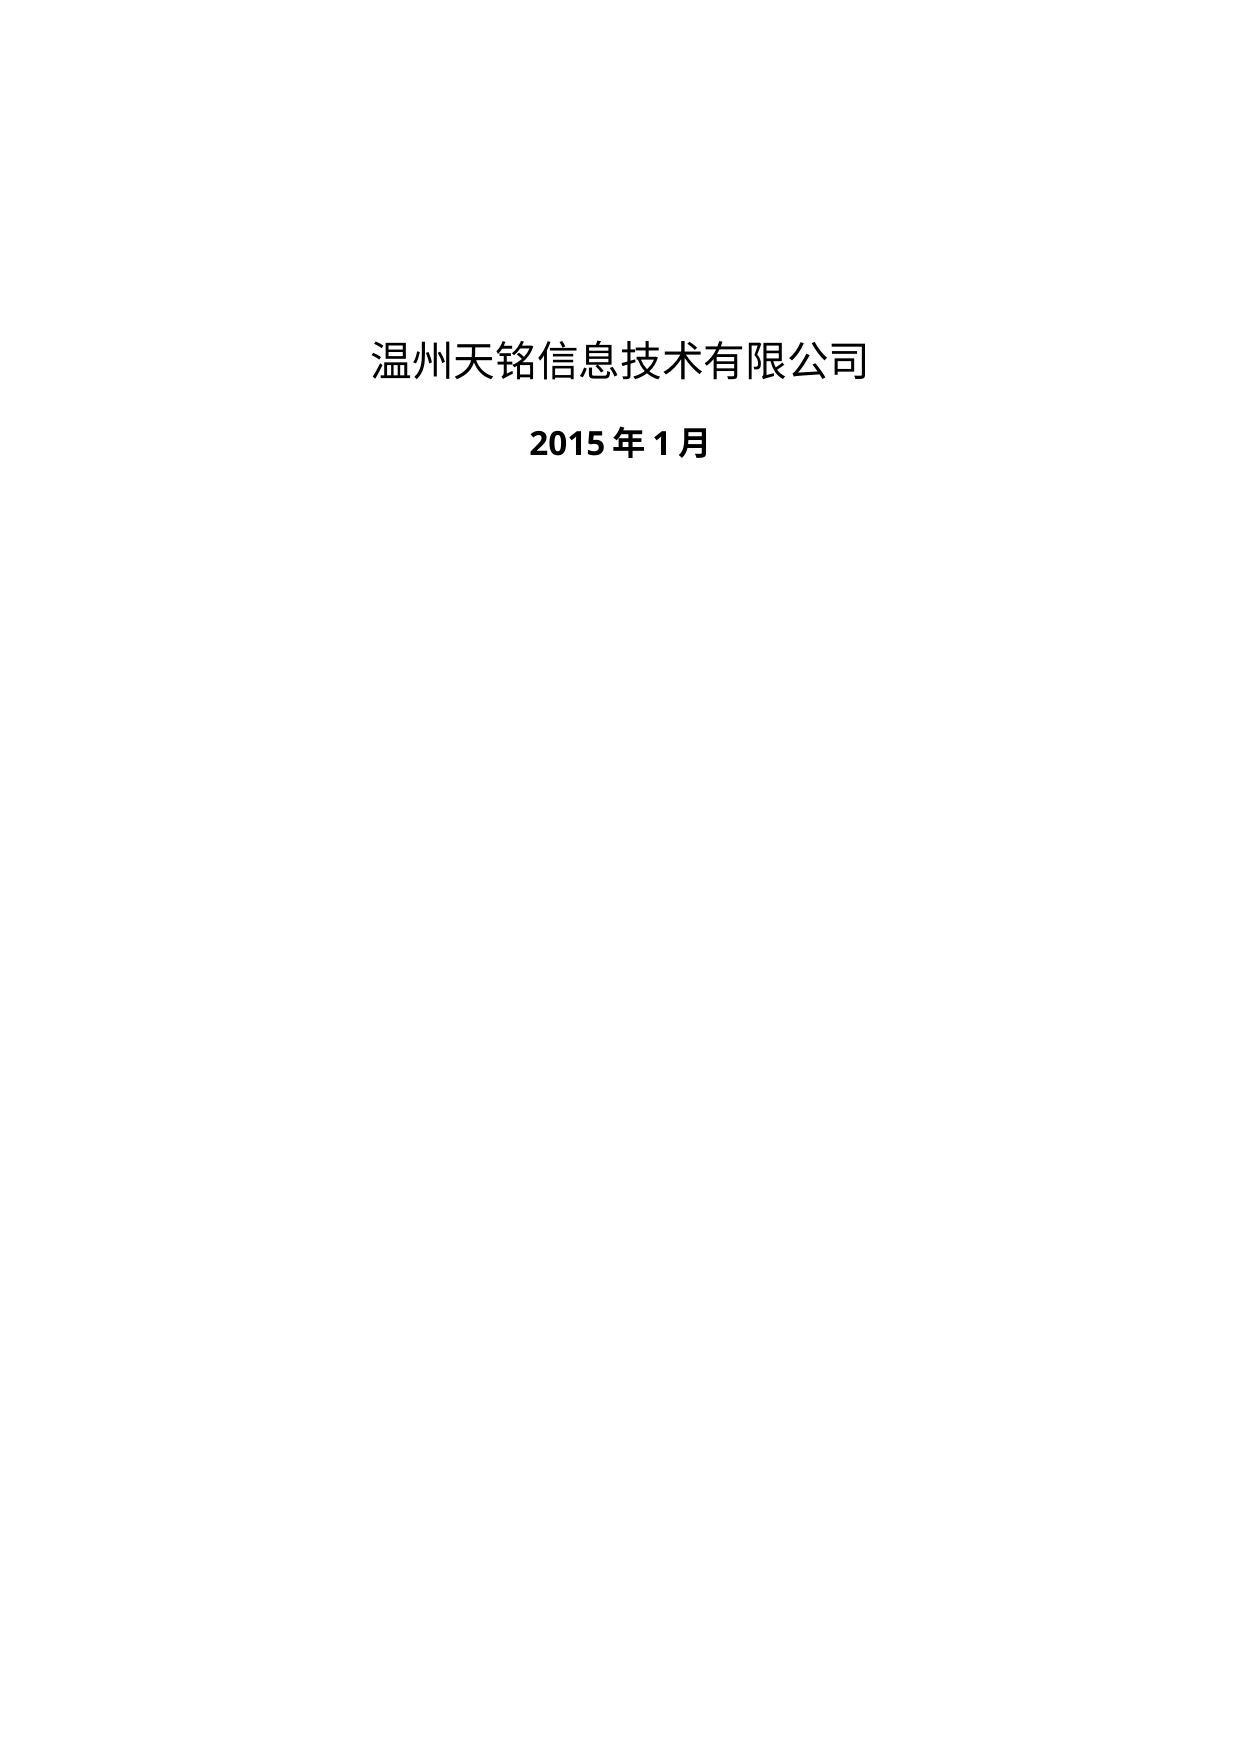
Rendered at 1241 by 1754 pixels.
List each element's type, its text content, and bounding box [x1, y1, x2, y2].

text 温州天铭信息技术有限公司 [187, 326, 1053, 391]
text 2015年1月 [187, 409, 1053, 474]
